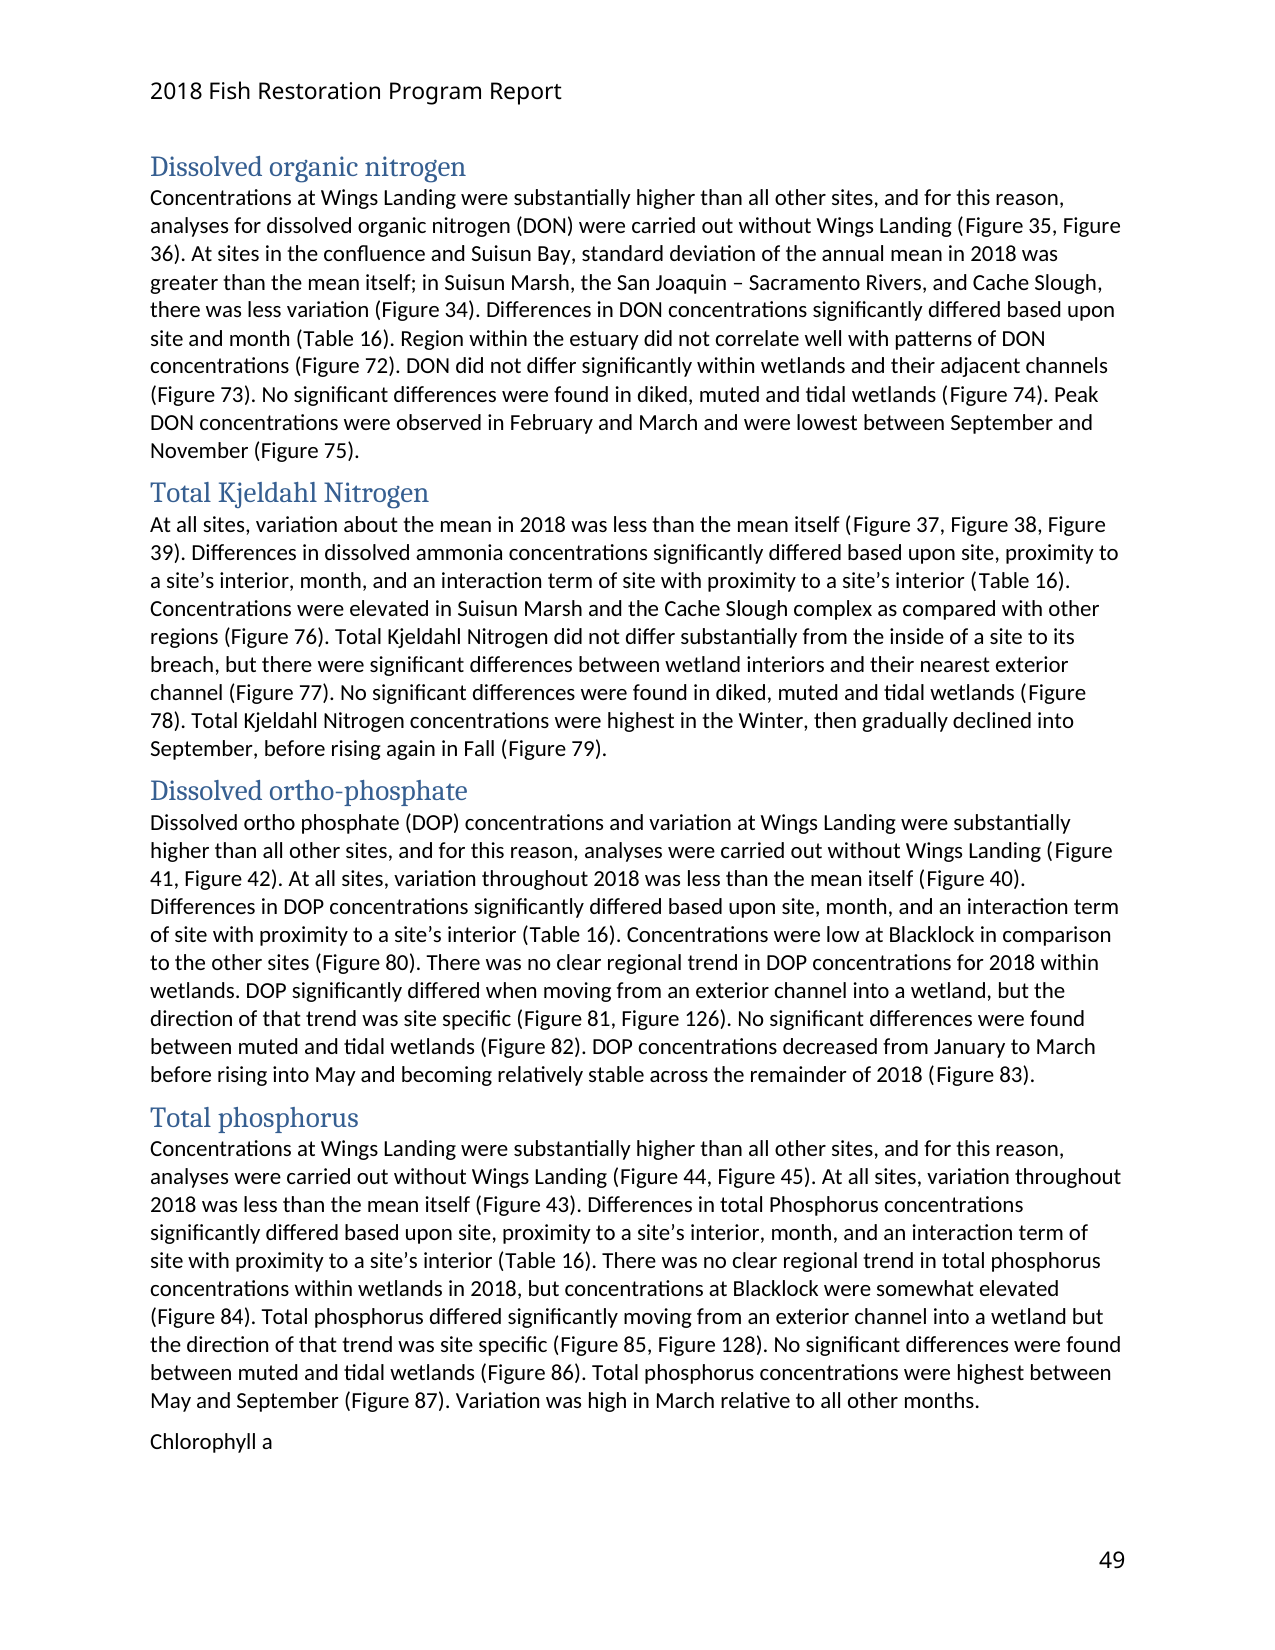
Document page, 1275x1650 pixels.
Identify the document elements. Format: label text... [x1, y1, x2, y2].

text Chlorophyll a [150, 1427, 1125, 1455]
text At all sites, variation about the mean in 2018 was less than the mean itself (Figure 42, Figure 43, Figure 44). Differences in dissolved ammonia concentrations significantly differed based upon site, proximity to a site’s interior, month, and an interaction term of site with proximity to a site’s interior (Table 16). Concentrations were elevated in Suisun Marsh and the Cache Slough complex as compared with other regions (Figure 88). Total Kjeldahl Nitrogen did not differ substantially from the inside of a site to its breach, but there were significant differences between wetland interiors and their nearest exterior channel (Figure 89). No significant differences were found in diked, muted and tidal wetlands (Figure 90). Total Kjeldahl Nitrogen concentrations were highest in the Winter, then gradually declined into September, before rising again in Fall (Figure 91). [150, 510, 1125, 762]
subtitle Total Kjeldahl Nitrogen [150, 476, 1125, 510]
text Concentrations at Wings Landing were substantially higher than all other sites, and for this reason, analyses for dissolved organic nitrogen (DON) were carried out without Wings Landing (Figure 40, Figure 41). At sites in the confluence and Suisun Bay, standard deviation of the annual mean in 2018 was greater than the mean itself; in Suisun Marsh, the San Joaquin – Sacramento Rivers, and Cache Slough, there was less variation (Figure 39). Differences in DON concentrations significantly differed based upon site and month (Table 16). Region within the estuary did not correlate well with patterns of DON concentrations (Figure 82). DON did not differ significantly within wetlands and their adjacent channels (Figure 83). No significant differences were found in diked, muted and tidal wetlands (Figure 84). Peak DON concentrations were observed in February and March and were lowest between September and November (Figure 85). [150, 183, 1125, 464]
subtitle Dissolved ortho-phosphate [150, 774, 1125, 808]
subtitle Dissolved organic nitrogen [150, 150, 1125, 183]
subtitle Total phosphorus [150, 1101, 1125, 1134]
